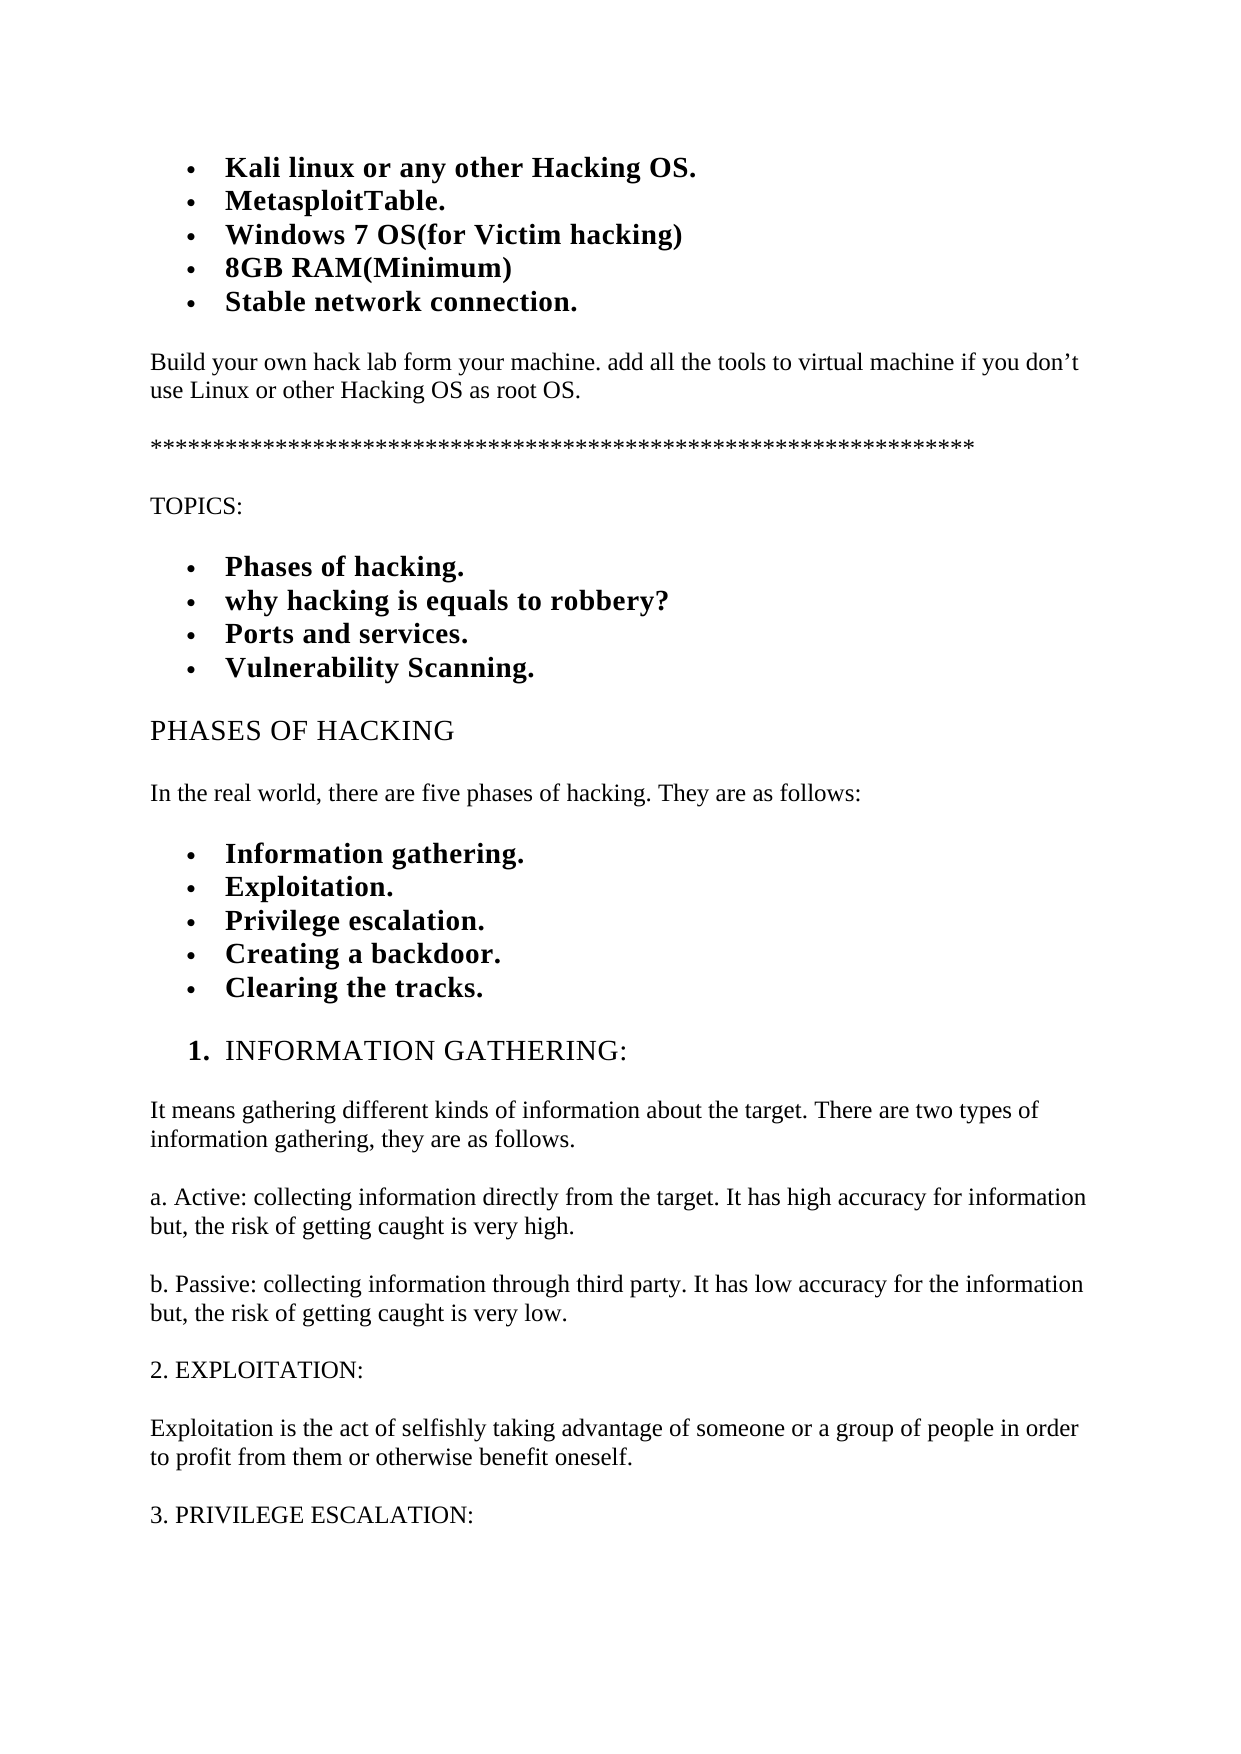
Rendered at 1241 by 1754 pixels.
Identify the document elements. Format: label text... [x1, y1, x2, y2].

text In the real world, there are five phases of hacking. They are as follows: [150, 778, 1090, 807]
text 3. PRIVILEGE ESCALATION: [150, 1500, 1090, 1529]
text a. Active: collecting information directly from the target. It has high accuracy for information but, the risk of getting caught is very high. [150, 1182, 1090, 1240]
text ****************************************************************** [150, 433, 1090, 462]
list INFORMATION GATHERING: [187, 1033, 1090, 1066]
text It means gathering different kinds of information about the target. There are two types of information gathering, they are as follows. [150, 1096, 1090, 1153]
text 2. EXPLOITATION: [150, 1356, 1090, 1384]
list why hacking is equals to robbery? [187, 583, 1090, 616]
list Kali linux or any other Hacking OS. [187, 150, 1090, 183]
list Ports and services. [187, 616, 1090, 650]
list Windows 7 OS(for Victim hacking) [187, 217, 1090, 251]
list Information gathering. [187, 836, 1090, 869]
list Clearing the tracks. [187, 970, 1090, 1004]
list Stable network connection. [187, 284, 1090, 318]
text b. Passive: collecting information through third party. It has low accuracy for the information but, the risk of getting caught is very low. [150, 1269, 1090, 1326]
text TOPICS: [150, 491, 1090, 520]
list MetasploitTable. [187, 183, 1090, 217]
text PHASES OF HACKING [150, 713, 1090, 746]
list Exploitation. [187, 869, 1090, 903]
text Build your own hack lab form your machine. add all the tools to virtual machine if you don’t use Linux or other Hacking OS as root OS. [150, 347, 1090, 404]
list Phases of hacking. [187, 549, 1090, 583]
list Privilege escalation. [187, 903, 1090, 937]
list 8GB RAM(Minimum) [187, 251, 1090, 284]
list Creating a backdoor. [187, 937, 1090, 970]
list Vulnerability Scanning. [187, 650, 1090, 683]
text Exploitation is the act of selfishly taking advantage of someone or a group of people in order to profit from them or otherwise benefit oneself. [150, 1413, 1090, 1471]
